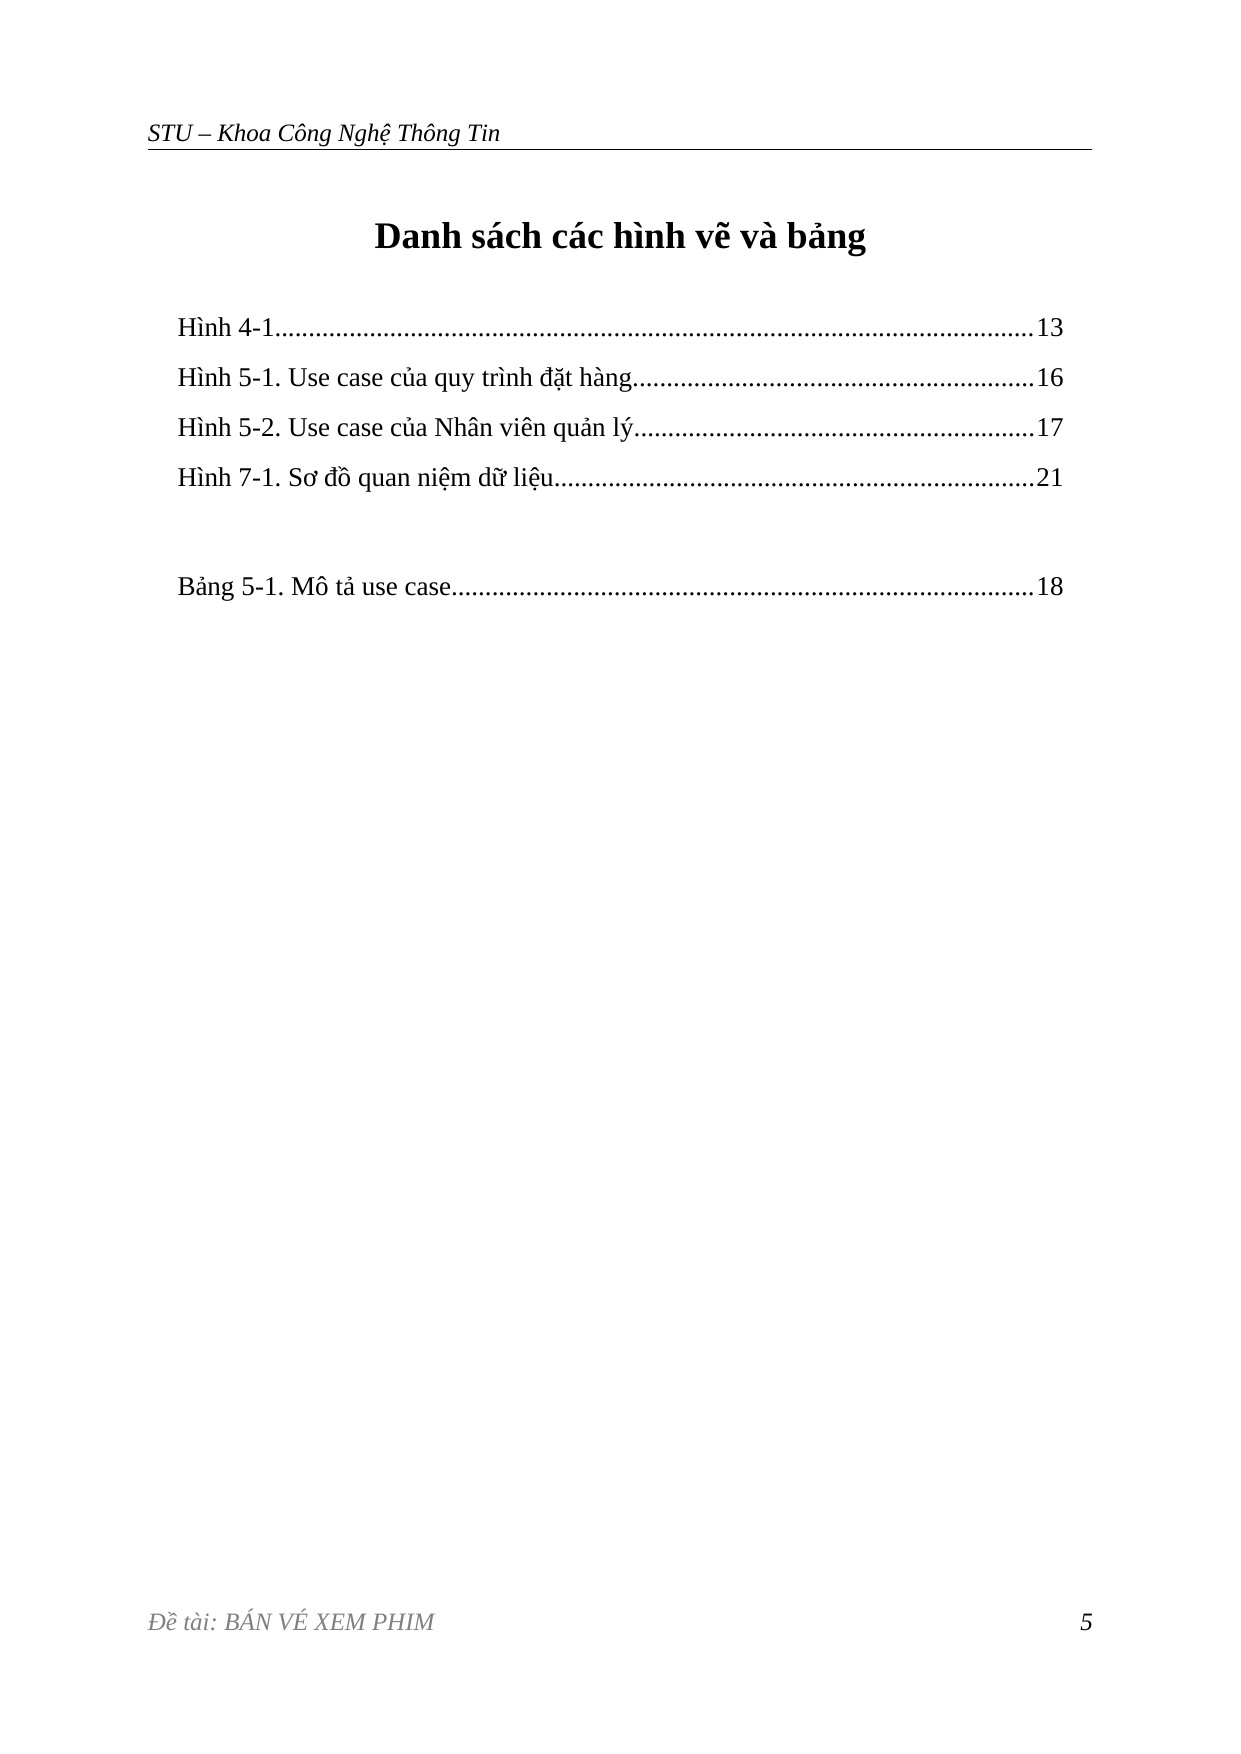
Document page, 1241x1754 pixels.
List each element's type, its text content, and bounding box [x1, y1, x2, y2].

text Hình 4-1. 13 [177, 306, 1063, 344]
text Hình 7-1. Sơ đồ quan niệm dữ liệu. 21 [177, 456, 1063, 494]
text Hình 5-1. Use case của quy trình đặt hàng. 16 [177, 356, 1063, 394]
text Hình 5-2. Use case của Nhân viên quản lý. 17 [177, 406, 1063, 444]
text Bảng 5-1. Mô tả use case. 18 [177, 566, 1063, 603]
title Danh sách các hình vẽ và bảng [148, 215, 1092, 256]
